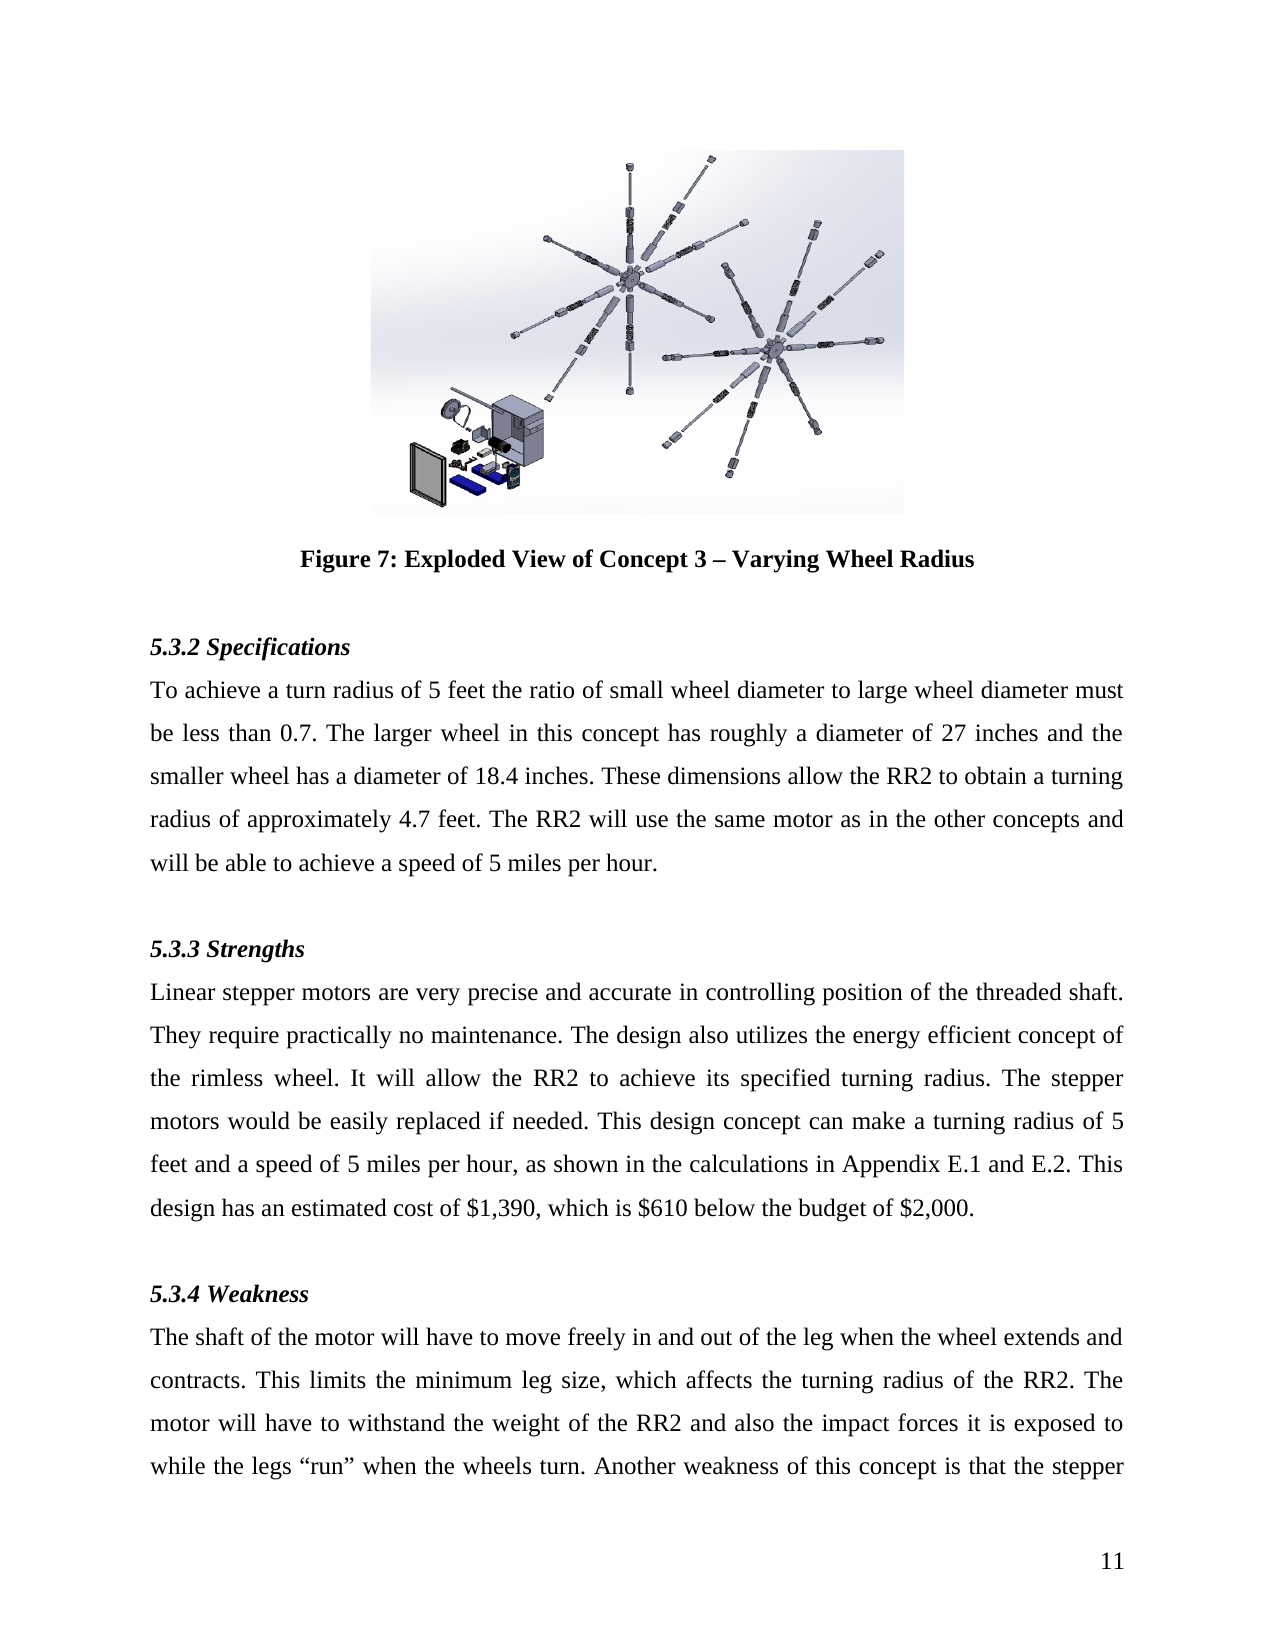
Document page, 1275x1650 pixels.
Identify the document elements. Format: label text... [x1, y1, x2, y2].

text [150, 1322, 1125, 1480]
subtitle 5.3.4 Weakness [150, 1279, 1125, 1308]
text Linear stepper motors are very precise and accurate in controlling position of the threaded shaft. They require practically no maintenance. The design also utilizes the energy efficient concept of the rimless wheel. It will allow the RR2 to achieve its specified turning radius. The stepper motors would be easily replaced if needed. This design concept can make a turning radius of 5 feet and a speed of 5 miles per hour, as shown in the calculations in Appendix E.1 and E.2. This design has an estimated cost of $1,390, which is $610 below the budget of $2,000. [150, 977, 1125, 1221]
subtitle Figure 7: Exploded View of Concept 3 – Varying Wheel Radius [150, 544, 1125, 573]
picture [370, 150, 905, 514]
subtitle 5.3.3 Strengths [150, 934, 1125, 963]
text To achieve a turn radius of 5 feet the ratio of small wheel diameter to large wheel diameter must be less than 0.7. The larger wheel in this concept has roughly a diameter of 27 inches and the smaller wheel has a diameter of 18.4 inches. These dimensions allow the RR2 to obtain a turning radius of approximately 4.7 feet. The RR2 will use the same motor as in the other concepts and will be able to achieve a speed of 5 miles per hour. [150, 675, 1125, 876]
subtitle 5.3.2 Specifications [150, 632, 1125, 661]
